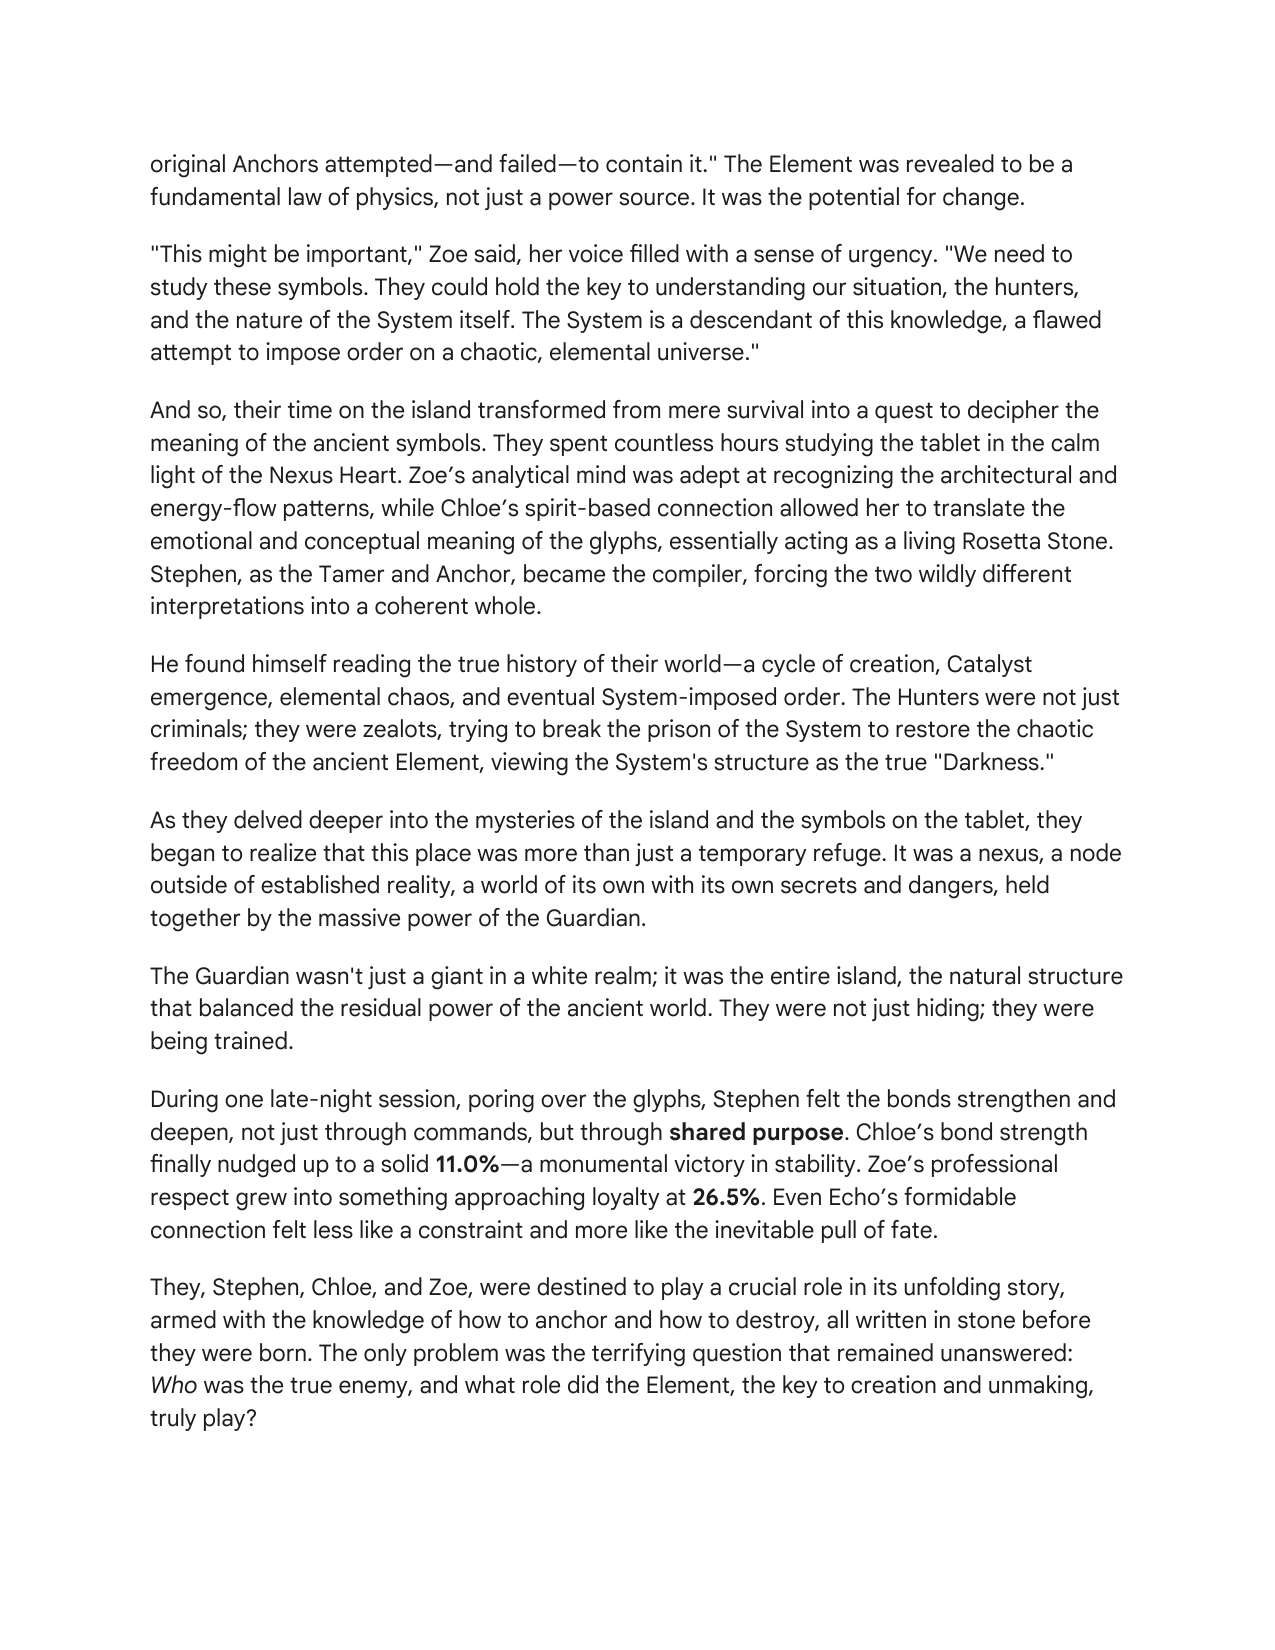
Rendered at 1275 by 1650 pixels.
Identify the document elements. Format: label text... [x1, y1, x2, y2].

text He found himself reading the true history of their world—a cycle of creation, Catalyst emergence, elemental chaos, and eventual System-imposed order. The Hunters were not just criminals; they were zealots, trying to break the prison of the System to restore the chaotic freedom of the ancient Element, viewing the System's structure as the true "Darkness." [150, 650, 1125, 777]
text The Guardian wasn't just a giant in a white realm; it was the entire island, the natural structure that balanced the residual power of the ancient world. They were not just hiding; they were being trained. [150, 962, 1125, 1056]
text They, Stephen, Chloe, and Zoe, were destined to play a crucial role in its unfolding story, armed with the knowledge of how to anchor and how to destroy, all written in stone before they were born. The only problem was the terrifying question that remained unanswered: Who was the true enemy, and what role did the Element, the key to creation and unmaking, truly play? [150, 1273, 1125, 1433]
text As they delved deeper into the mysteries of the island and the symbols on the tablet, they began to realize that this place was more than just a temporary refuge. It was a nexus, a node outside of established reality, a world of its own with its own secrets and dangers, held together by the massive power of the Guardian. [150, 806, 1125, 933]
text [150, 150, 1125, 211]
text During one late-night session, poring over the glyphs, Stephen felt the bonds strengthen and deepen, not just through commands, but through shared purpose. Chloe’s bond strength finally nudged up to a solid 11.0%—a monumental victory in stability. Zoe’s professional respect grew into something approaching loyalty at 26.5%. Even Echo’s formidable connection felt less like a constraint and more like the inevitable pull of fate. [150, 1085, 1125, 1244]
text And so, their time on the island transformed from mere survival into a quest to decipher the meaning of the ancient symbols. They spent countless hours studying the tablet in the calm light of the Nexus Heart. Zoe’s analytical mind was adept at recognizing the architectural and energy-flow patterns, while Chloe’s spirit-based connection allowed her to translate the emotional and conceptual meaning of the glyphs, essentially acting as a living Rosetta Stone. Stephen, as the Tamer and Anchor, became the compiler, forcing the two wildly different interpretations into a coherent whole. [150, 396, 1125, 621]
text "This might be important," Zoe said, her voice filled with a sense of urgency. "We need to study these symbols. They could hold the key to understanding our situation, the hunters, and the nature of the System itself. The System is a descendant of this knowledge, a flawed attempt to impose order on a chaotic, elemental universe." [150, 240, 1125, 367]
